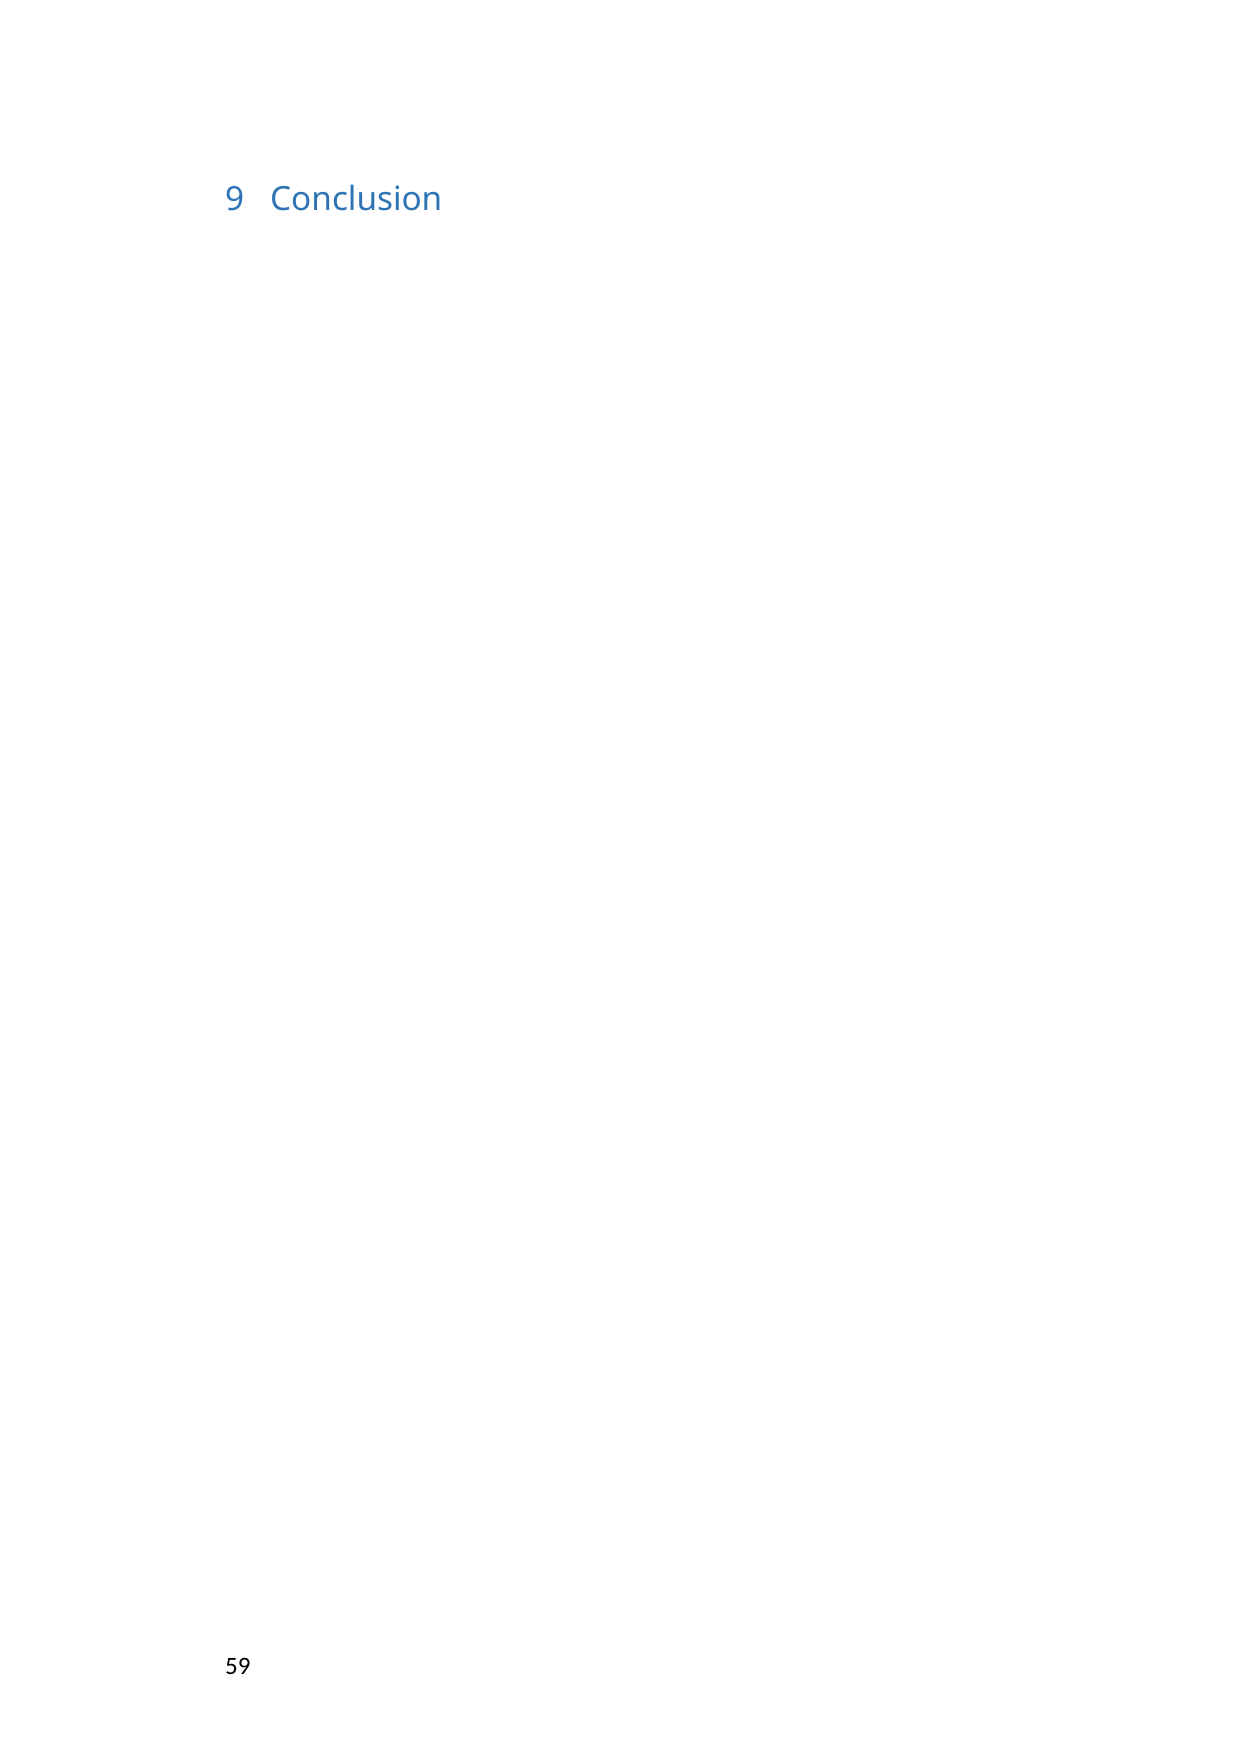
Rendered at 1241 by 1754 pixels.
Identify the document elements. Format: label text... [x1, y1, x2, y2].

subtitle Conclusion [225, 175, 1090, 220]
